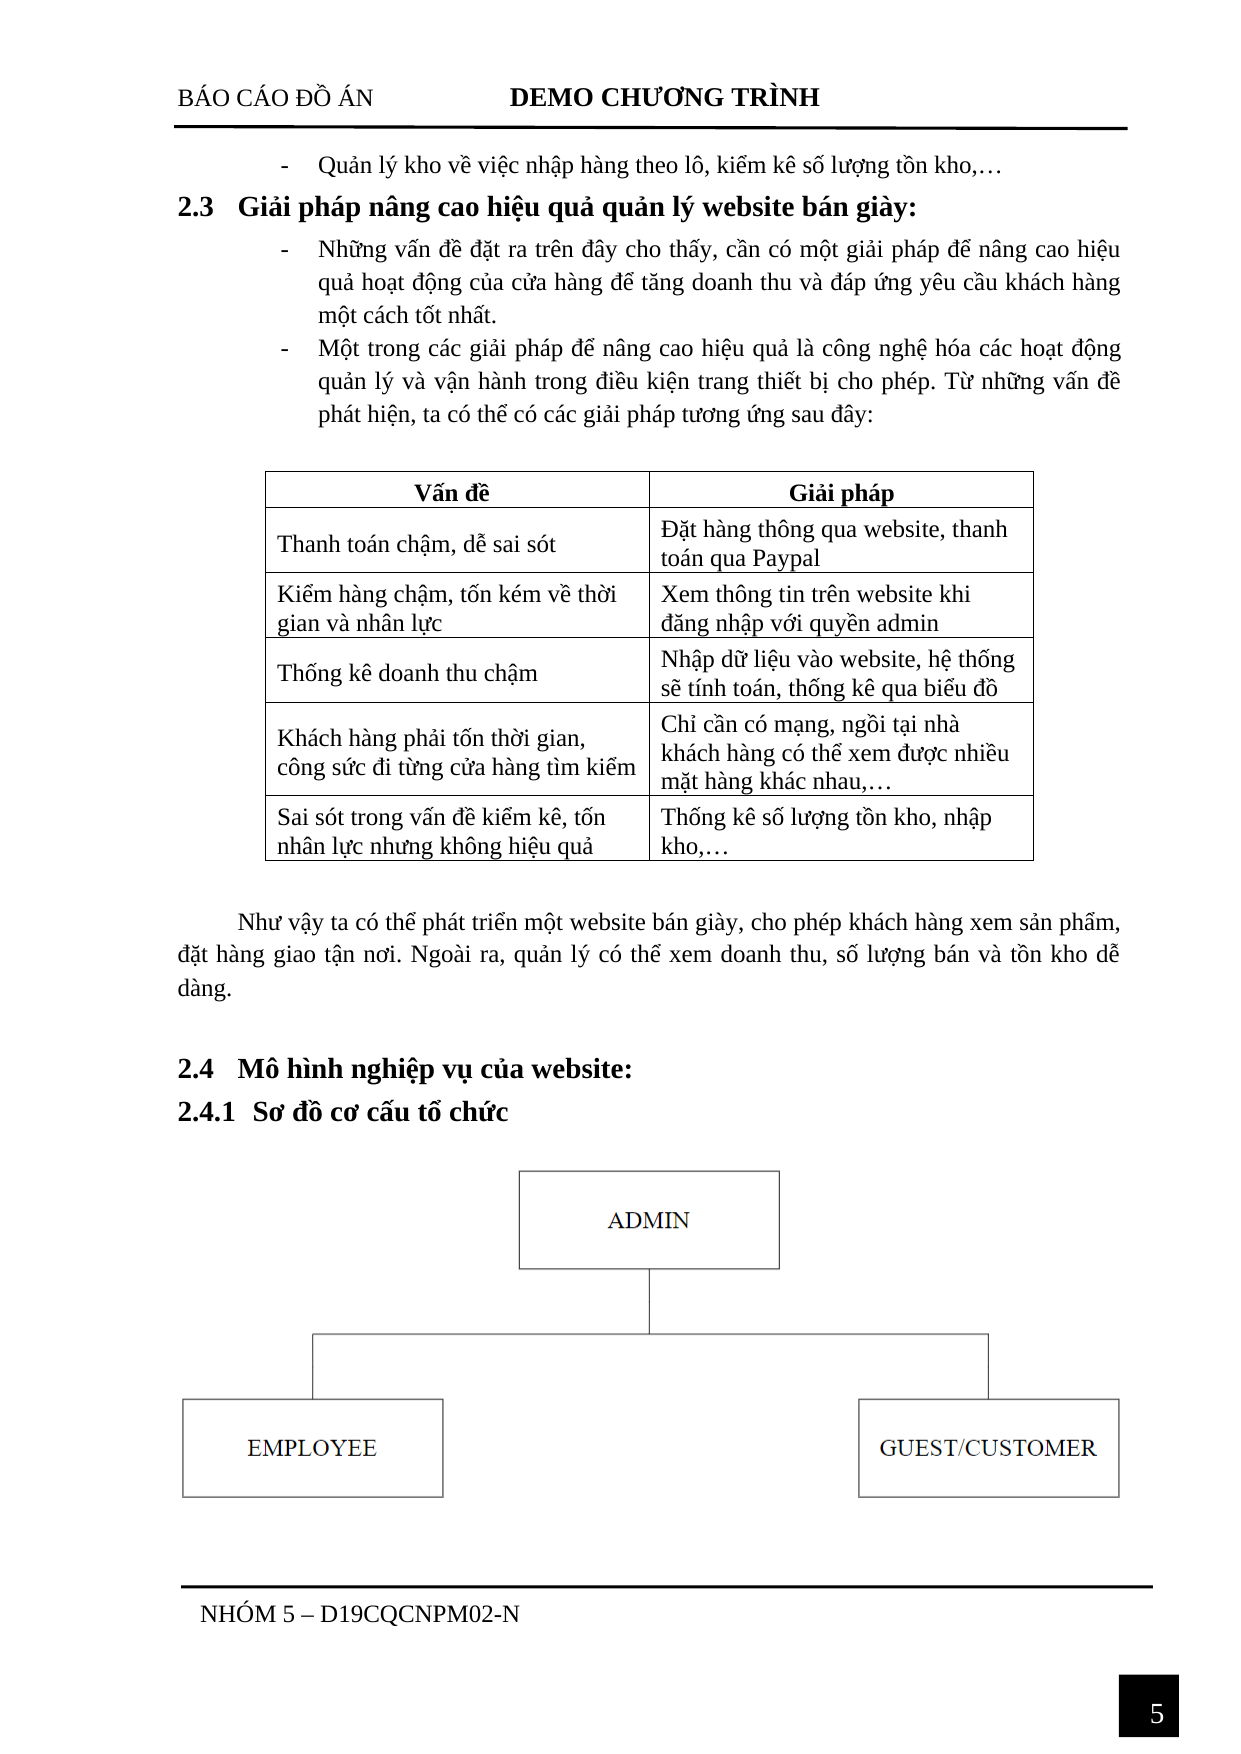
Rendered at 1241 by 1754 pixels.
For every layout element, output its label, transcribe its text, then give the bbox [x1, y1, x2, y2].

list Những vấn đề đặt ra trên đây cho thấy, cần có một giải pháp để nâng cao hiệu quả hoạt động của cửa hàng để tăng doanh thu và đáp ứng yêu cầu khách hàng một cách tốt nhất. [280, 234, 1122, 329]
table_header Vấn đề [266, 472, 649, 507]
table_cell Xem thông tin trên website khi đăng nhập với quyền admin [650, 573, 1033, 637]
picture [177, 1145, 1123, 1520]
table_header Giải pháp [650, 472, 1033, 507]
table_cell Nhập dữ liệu vào website, hệ thống sẽ tính toán, thống kê qua biểu đồ [650, 638, 1033, 702]
table_cell Thanh toán chậm, dễ sai sót [266, 508, 649, 572]
table_cell Khách hàng phải tốn thời gian, công sức đi từng cửa hàng tìm kiểm [266, 703, 649, 795]
table_cell Chỉ cần có mạng, ngồi tại nhà khách hàng có thể xem được nhiều mặt hàng khác nhau,… [650, 703, 1033, 795]
table_cell Thống kê số lượng tồn kho, nhập kho,… [650, 796, 1033, 860]
text Như vậy ta có thể phát triển một website bán giày, cho phép khách hàng xem sản phẩm, đặt hàng giao tận nơi. Ngoài ra, quản lý có thể xem doanh thu, số lượng bán và tồn kho dễ dàng. [177, 907, 1122, 1001]
table_cell Thống kê doanh thu chậm [266, 638, 649, 702]
subtitle Sơ đồ cơ cấu tổ chức [177, 1094, 1122, 1127]
subtitle Mô hình nghiệp vụ của website: [177, 1051, 1122, 1085]
list Một trong các giải pháp để nâng cao hiệu quả là công nghệ hóa các hoạt động quản lý và vận hành trong điều kiện trang thiết bị cho phép. Từ những vấn đề phát hiện, ta có thể có các giải pháp tương ứng sau đây: [280, 333, 1122, 428]
subtitle Giải pháp nâng cao hiệu quả quản lý website bán giày: [177, 189, 1122, 223]
table_cell Sai sót trong vấn đề kiểm kê, tốn nhân lực nhưng không hiệu quả [266, 796, 649, 860]
table_cell Đặt hàng thông qua website, thanh toán qua Paypal [650, 508, 1033, 572]
table_cell Kiểm hàng chậm, tốn kém về thời gian và nhân lực [266, 573, 649, 637]
list Quản lý kho về việc nhập hàng theo lô, kiểm kê số lượng tồn kho,… [280, 150, 1122, 178]
